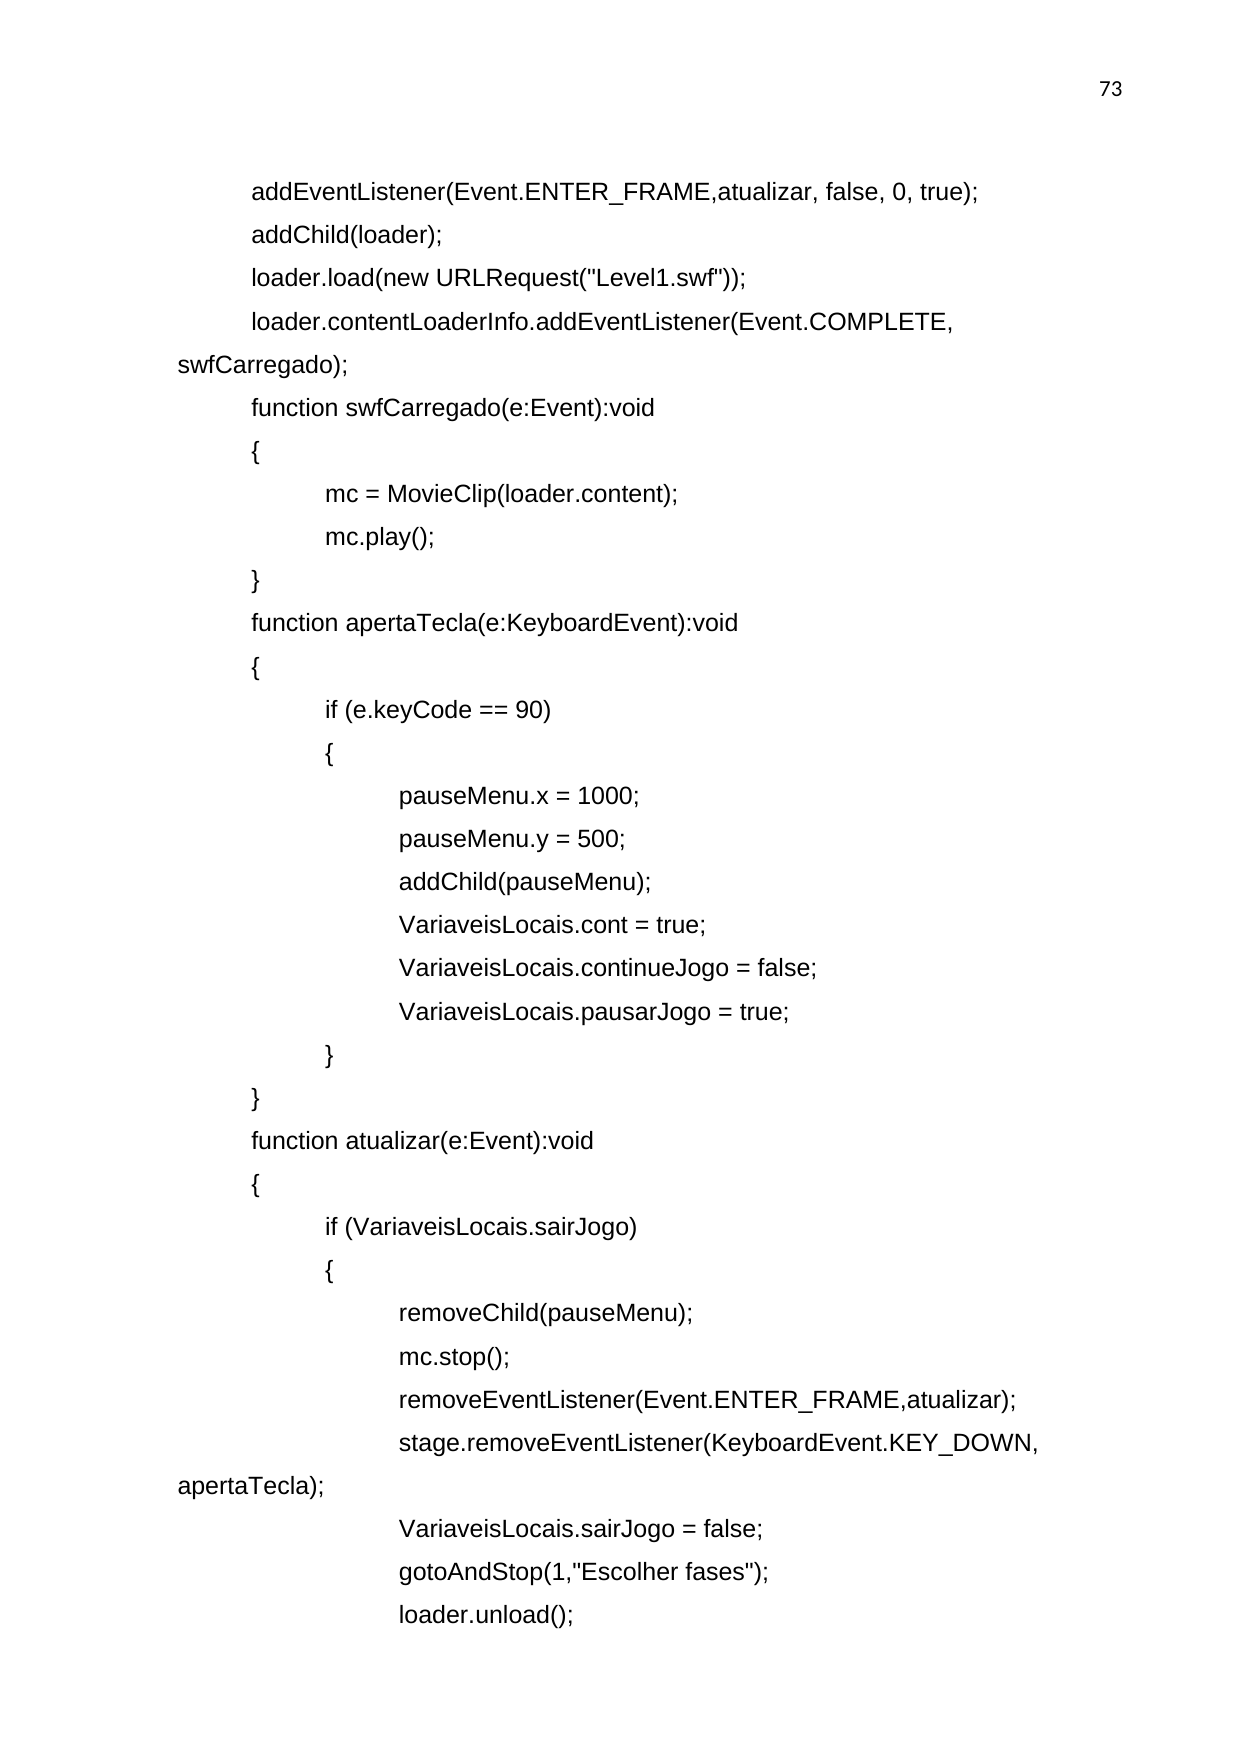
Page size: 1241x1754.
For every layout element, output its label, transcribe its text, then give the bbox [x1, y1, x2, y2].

text mc.stop(); [177, 1342, 1122, 1370]
text pauseMenu.y = 500; [177, 824, 1122, 853]
text removeEventListener(Event.ENTER_FRAME,atualizar); [177, 1385, 1122, 1413]
text VariaveisLocais.cont = true; [177, 910, 1122, 939]
text VariaveisLocais.continueJogo = false; [177, 953, 1122, 982]
text gotoAndStop(1,"Escolher fases"); [177, 1557, 1122, 1586]
text { [177, 436, 1122, 465]
text { [177, 1169, 1122, 1198]
text if (e.keyCode == 90) [177, 695, 1122, 723]
text VariaveisLocais.pausarJogo = true; [177, 997, 1122, 1025]
text mc.play(); [177, 522, 1122, 551]
text loader.contentLoaderInfo.addEventListener(Event.COMPLETE, swfCarregado); [177, 307, 1122, 378]
text } [177, 565, 1122, 594]
text addChild(loader); [177, 220, 1122, 249]
text addChild(pauseMenu); [177, 867, 1122, 896]
text function atualizar(e:Event):void [177, 1126, 1122, 1155]
text addEventListener(Event.ENTER_FRAME,atualizar, false, 0, true); [177, 177, 1122, 206]
text { [177, 652, 1122, 680]
text { [177, 1255, 1122, 1284]
text VariaveisLocais.sairJogo = false; [177, 1514, 1122, 1543]
text pauseMenu.x = 1000; [177, 781, 1122, 810]
text { [177, 738, 1122, 767]
text loader.load(new URLRequest("Level1.swf")); [177, 263, 1122, 292]
text removeChild(pauseMenu); [177, 1298, 1122, 1327]
text mc = MovieClip(loader.content); [177, 479, 1122, 508]
text } [177, 1083, 1122, 1112]
text loader.unload(); [177, 1600, 1122, 1629]
text stage.removeEventListener(KeyboardEvent.KEY_DOWN, apertaTecla); [177, 1428, 1122, 1500]
text if (VariaveisLocais.sairJogo) [177, 1212, 1122, 1241]
text function apertaTecla(e:KeyboardEvent):void [177, 608, 1122, 637]
text } [177, 1040, 1122, 1068]
text function swfCarregado(e:Event):void [177, 393, 1122, 422]
